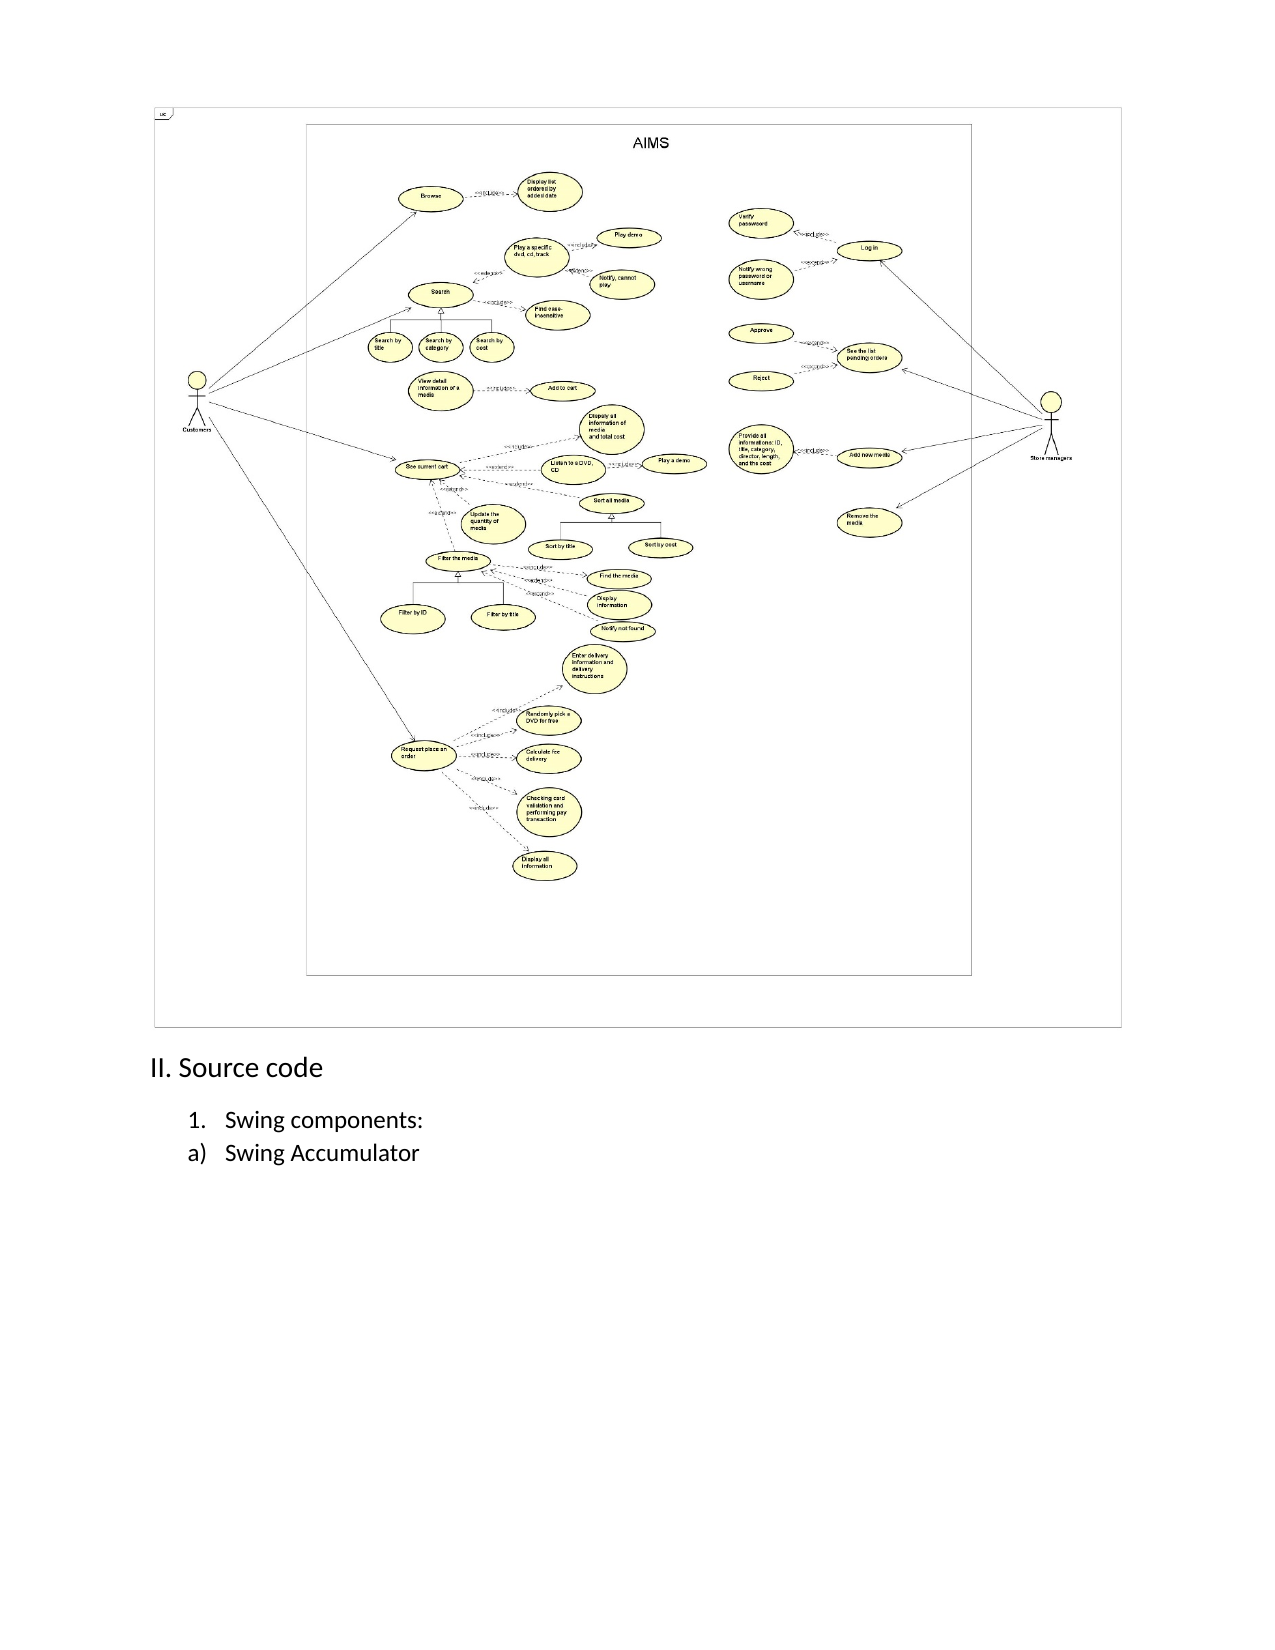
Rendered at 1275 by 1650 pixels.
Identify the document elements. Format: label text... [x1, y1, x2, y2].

list Swing Accumulator [187, 1137, 1125, 1168]
text II. Source code [150, 1049, 1125, 1085]
picture [150, 103, 1125, 1031]
list Swing components: [187, 1104, 1125, 1135]
